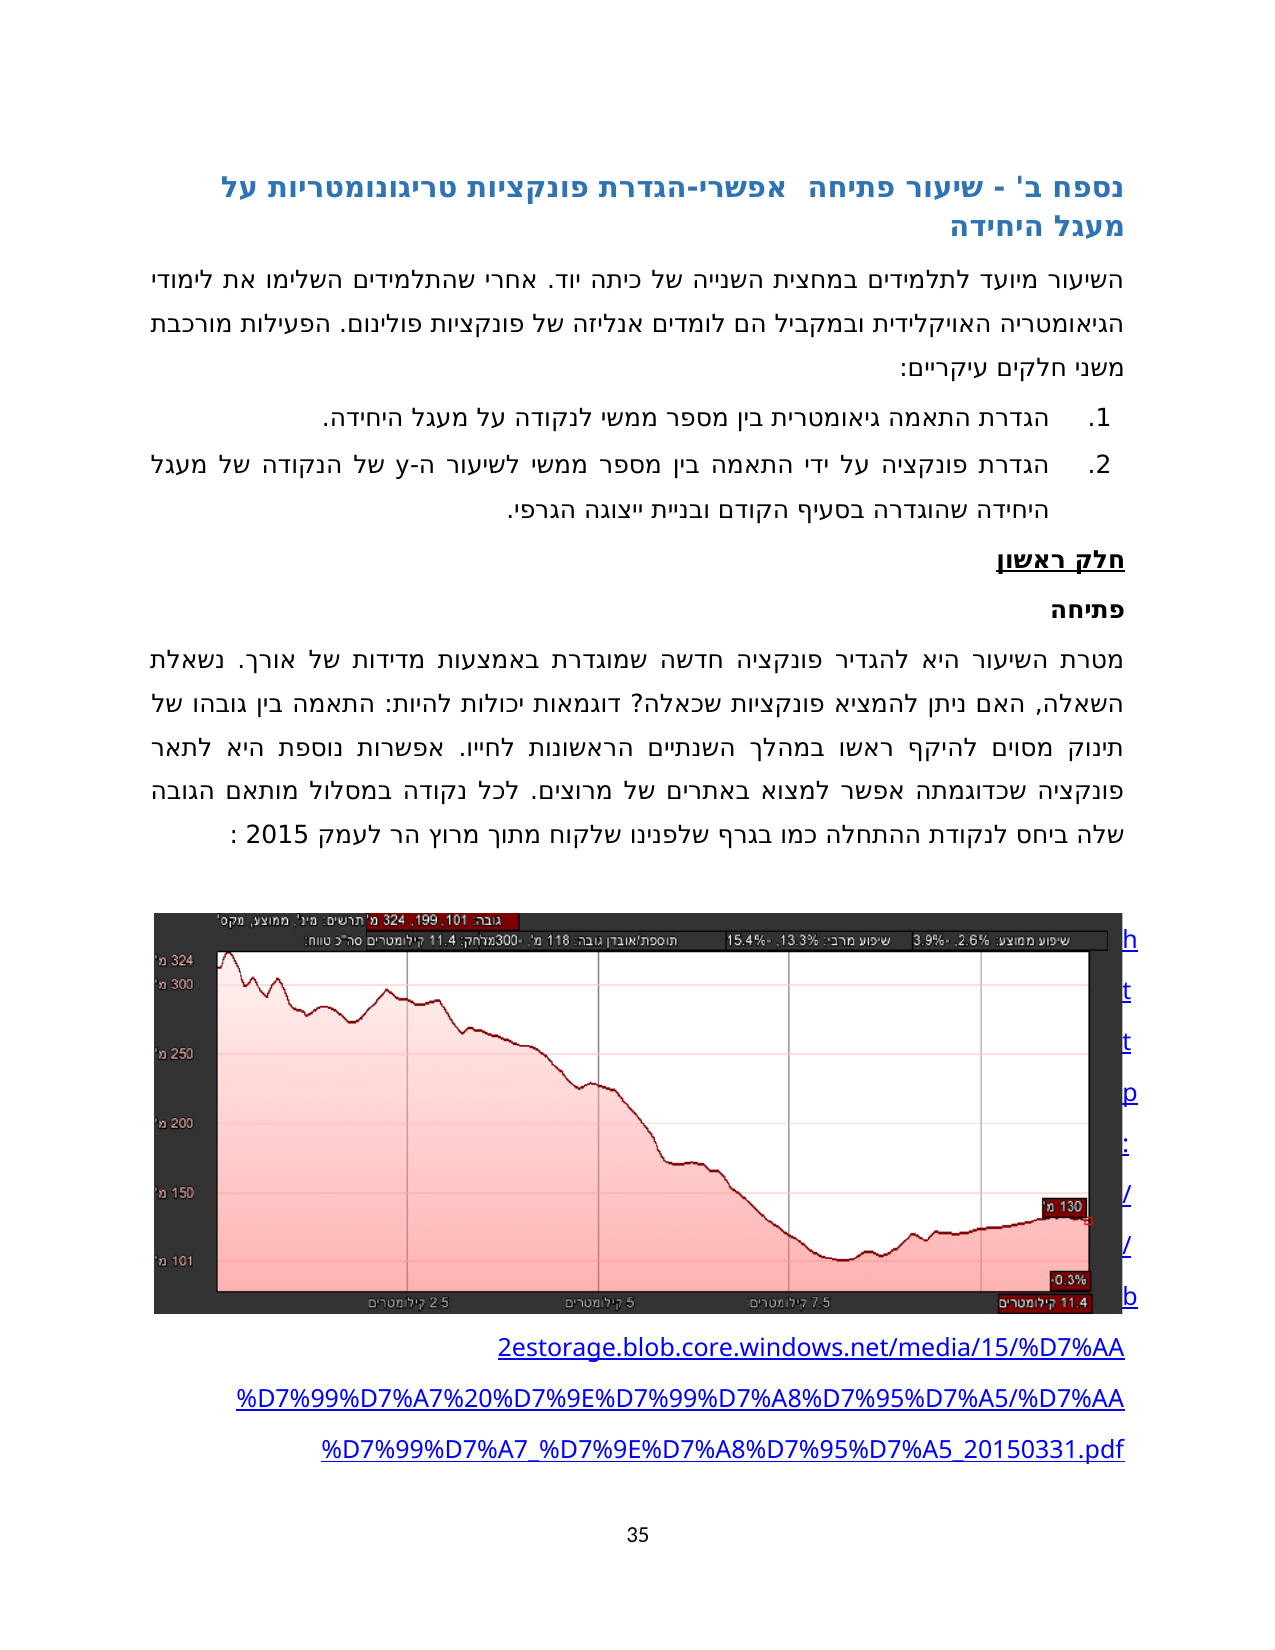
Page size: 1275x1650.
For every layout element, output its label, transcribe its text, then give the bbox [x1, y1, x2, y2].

text מטרת השיעור היא להגדיר פונקציה חדשה שמוגדרת באמצעות מדידות של אורך. נשאלת השאלה, האם ניתן להמציא פונקציות שכאלה? דוגמאות יכולות להיות: התאמה בין גובהו של תינוק מסוים להיקף ראשו במהלך השנתיים הראשונות לחייו. אפשרות נוספת היא לתאר פונקציה שכדוגמתה אפשר למצוא באתרים של מרוצים. לכל נקודה במסלול מותאם הגובה שלה ביחס לנקודת ההתחלה כמו בגרף שלפנינו שלקוח מתוך מרוץ הר לעמק 2015 : [150, 645, 1125, 849]
picture [150, 911, 1122, 1314]
list הגדרת פונקציה על ידי התאמה בין מספר ממשי לשיעור ה-y של הנקודה של מעגל היחידה שהוגדרה בסעיף הקודם ובניית ייצוגה הגרפי. [150, 447, 1087, 524]
text פתיחה [150, 595, 1125, 624]
list הגדרת התאמה גיאומטרית בין מספר ממשי לנקודה על מעגל היחידה. [150, 403, 1087, 432]
subtitle נספח ב' - שיעור פתיחה אפשרי-הגדרת פונקציות טריגונומטריות על מעגל היחידה [150, 171, 1125, 244]
text http://b2estorage.blob.core.windows.net/media/15/%D7%AA%D7%99%D7%A7%20%D7%9E%D7%99%D7%A8%D7%95%D7%A5/%D7%AA%D7%99%D7%A7_%D7%9E%D7%A8%D7%95%D7%A5_20150331.pdf [150, 1309, 1125, 1466]
text חלק ראשון [150, 545, 1125, 574]
text השיעור מיועד לתלמידים במחצית השנייה של כיתה יוד. אחרי שהתלמידים השלימו את לימודי הגיאומטריה האויקלידית ובמקביל הם לומדים אנליזה של פונקציות פולינום. הפעילות מורכבת משני חלקים עיקריים: [150, 265, 1125, 382]
